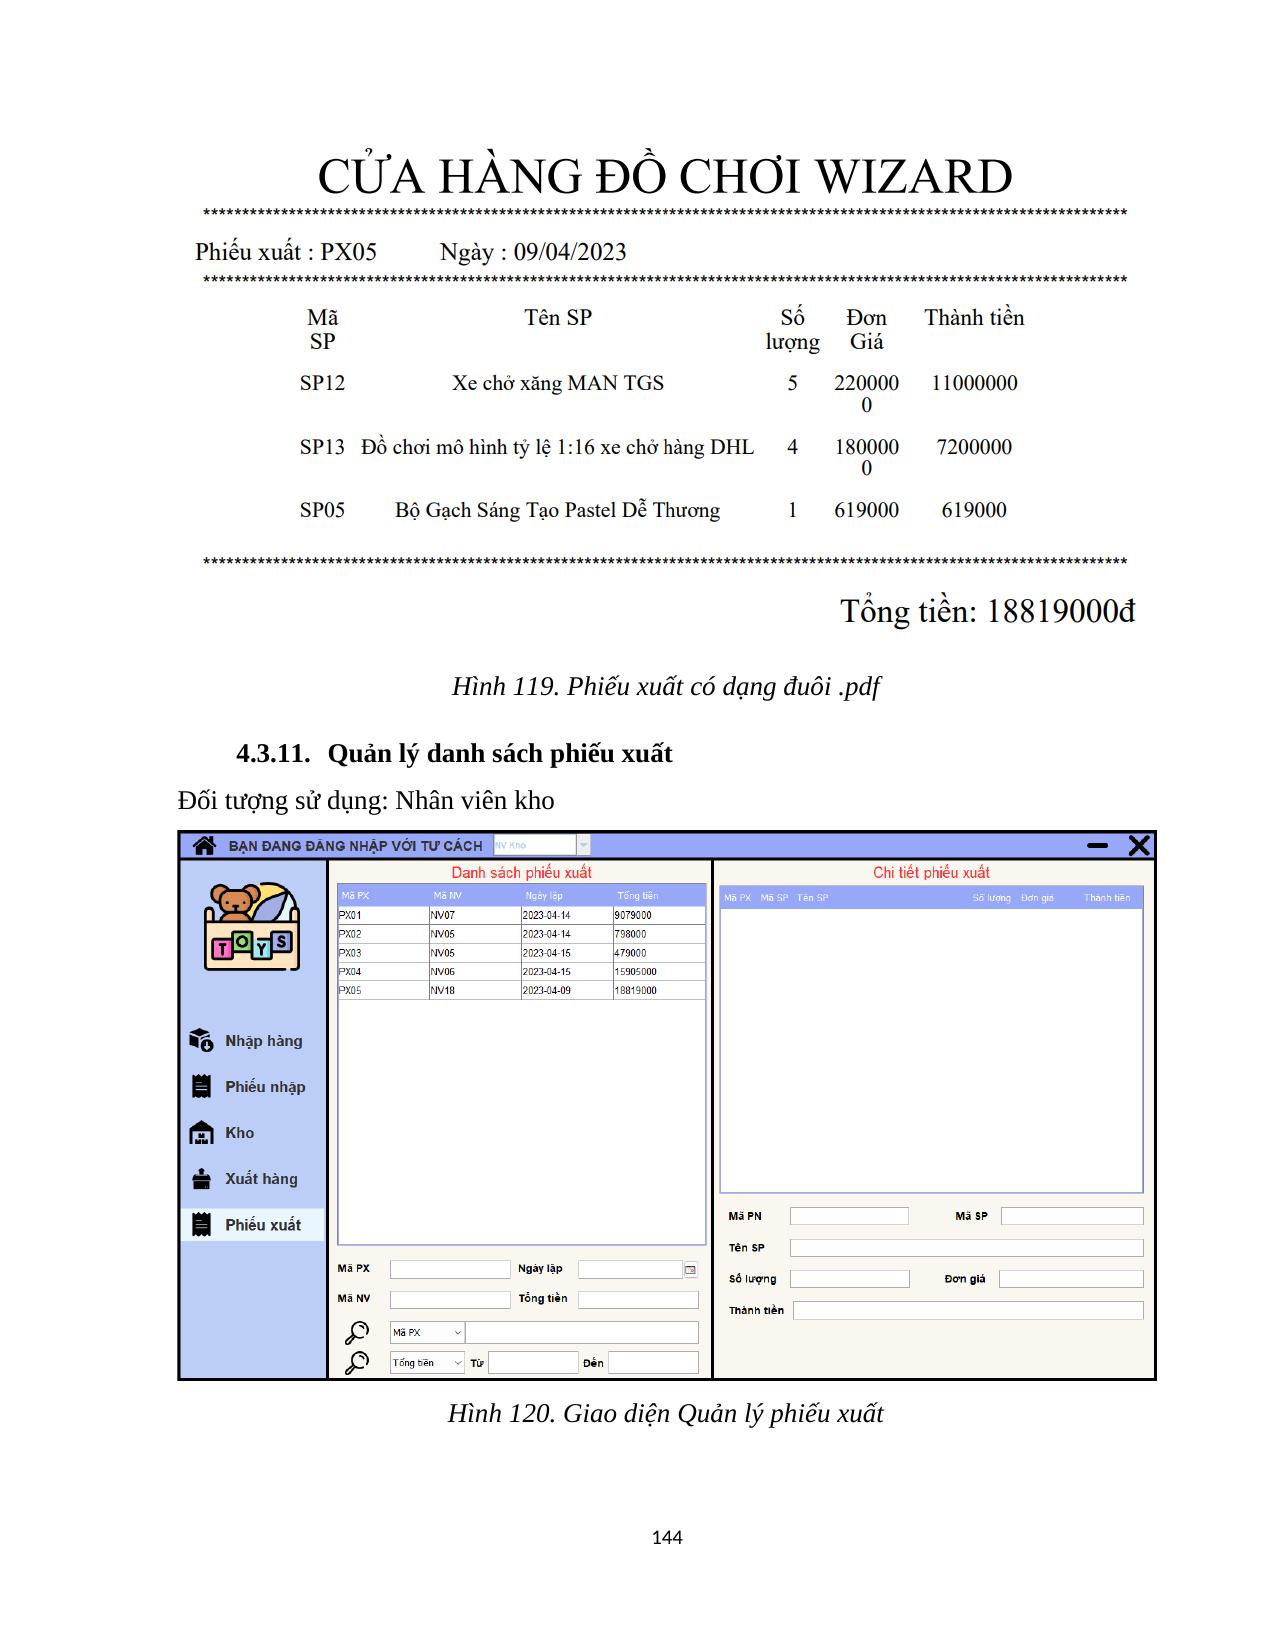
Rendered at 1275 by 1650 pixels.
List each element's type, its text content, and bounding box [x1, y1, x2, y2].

text Hình 119. Phiếu xuất có dạng đuôi .pdf [177, 669, 1157, 701]
picture [177, 118, 1157, 653]
text Đối tượng sử dụng: Nhân viên kho [177, 784, 1157, 815]
text Hình 120. Giao diện Quản lý phiếu xuất [177, 1397, 1157, 1428]
list Quản lý danh sách phiếu xuất [177, 737, 1157, 768]
picture [177, 830, 1157, 1381]
